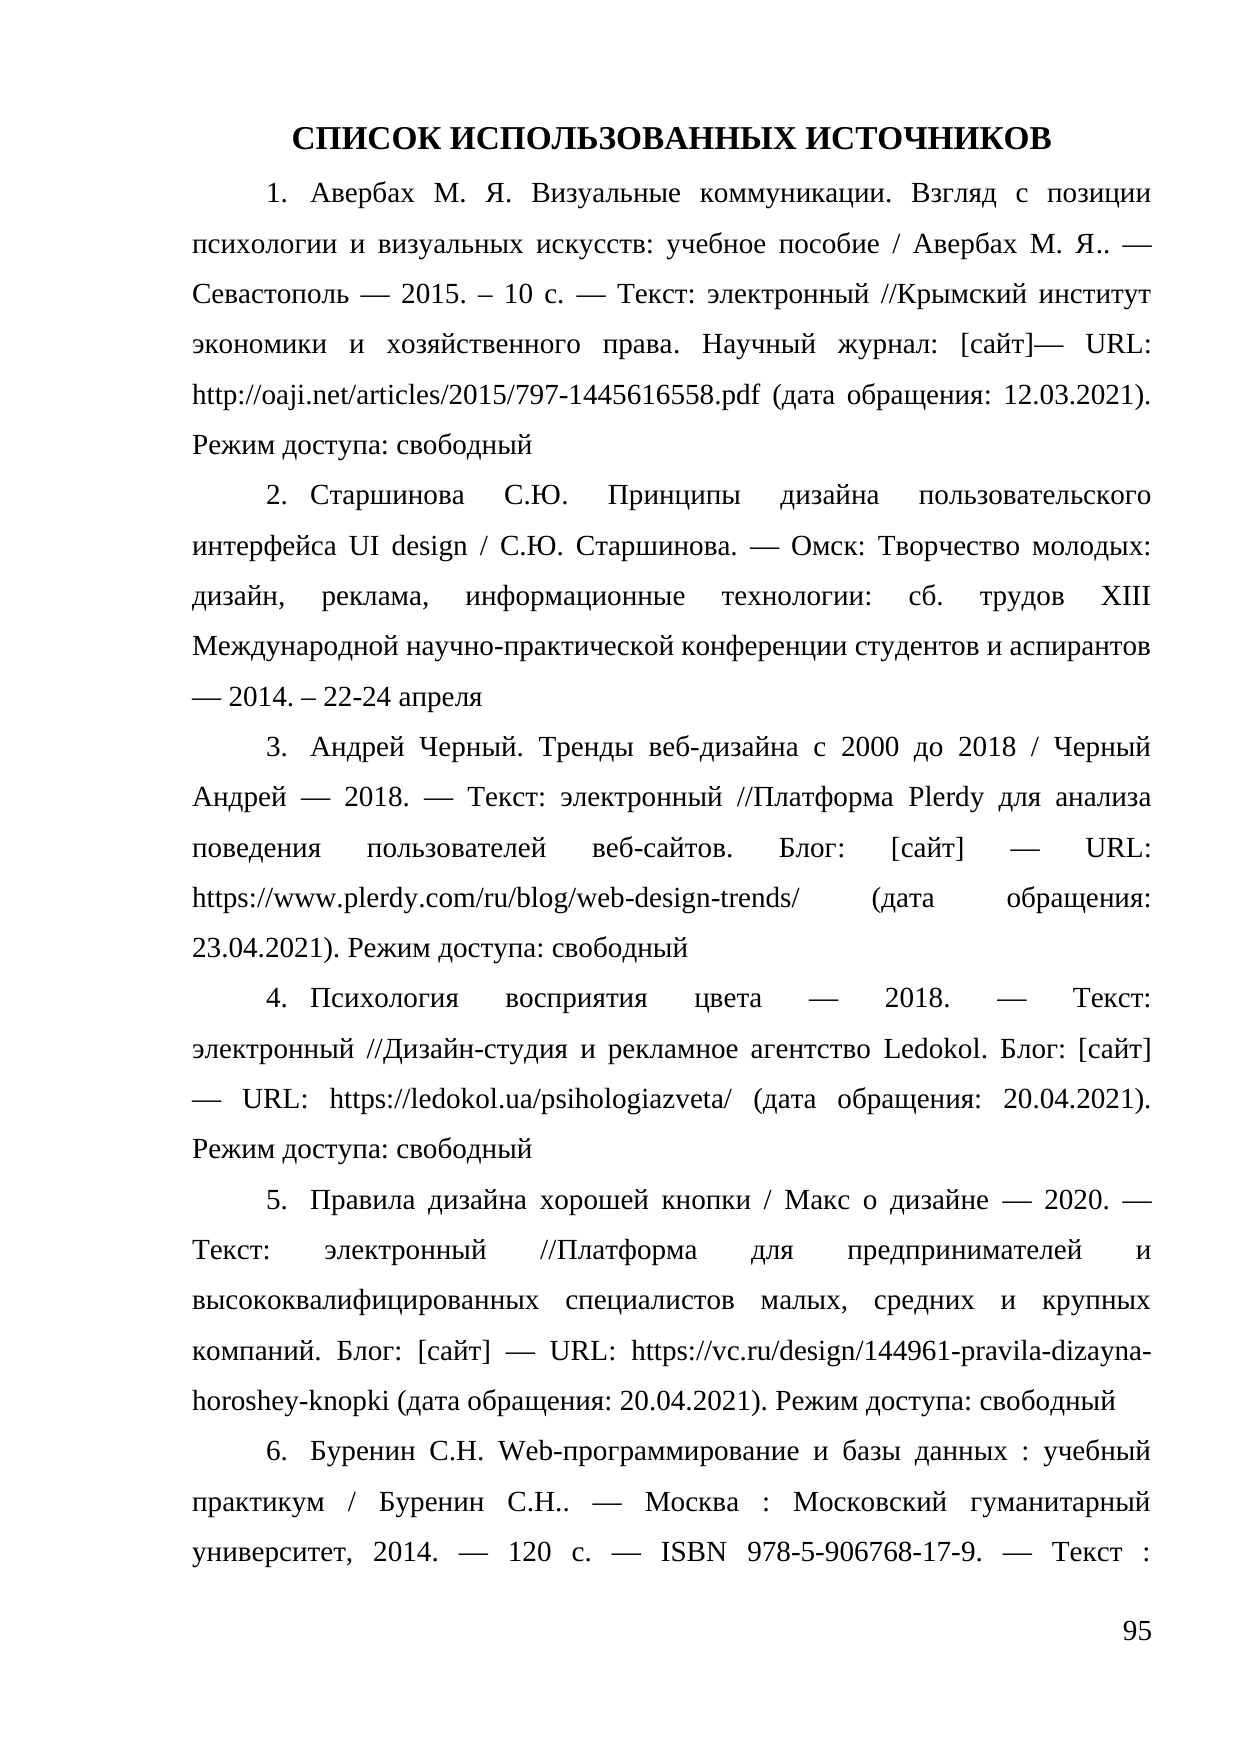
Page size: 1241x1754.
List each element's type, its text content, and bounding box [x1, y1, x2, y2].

list Правила дизайна хорошей кнопки / Макс о дизайне — 2020. — Текст: электронный //Платформа для предпринимателей и высококвалифицированных специалистов малых, средних и крупных компаний. Блог: [сайт] — URL: https://vc.ru/design/144961-pravila-dizayna-horoshey-knopki (дата обращения: 20.04.2021). Режим доступа: свободный [192, 1182, 1152, 1417]
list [192, 1433, 1152, 1568]
list Психология восприятия цвета — 2018. — Текст: электронный //Дизайн-студия и рекламное агентство Ledokol. Блог: [сайт] — URL: https://ledokol.ua/psihologiazveta/ (дата обращения: 20.04.2021). Режим доступа: свободный [192, 981, 1152, 1165]
list Андрей Черный. Тренды веб-дизайна с 2000 до 2018 / Черный Андрей — 2018. — Текст: электронный //Платформа Plerdy для анализа поведения пользователей веб-сайтов. Блог: [сайт] — URL: https://www.plerdy.com/ru/blog/web-design-trends/ (дата обращения: 23.04.2021). Режим доступа: свободный [192, 729, 1152, 964]
list Старшинова С.Ю. Принципы дизайна пользовательского интерфейса UI design / C.Ю. Старшинова. — Омск: Творчество молодых: дизайн, реклама, информационные технологии: сб. трудов XIII Международной научно-практической конференции студентов и аспирантов — 2014. – 22-24 апреля [192, 477, 1152, 712]
list Авербах М. Я. Визуальные коммуникации. Взгляд с позиции психологии и визуальных искусств: учебное пособие / Авербах М. Я.. — Севастополь — 2015. – 10 с. — Текст: электронный //Крымский институт экономики и хозяйственного права. Научный журнал: [сайт]— URL: http://oaji.net/articles/2015/797-1445616558.pdf (дата обращения: 12.03.2021). Режим доступа: свободный [192, 176, 1152, 461]
text СПИСОК ИСПОЛЬЗОВАННЫХ ИСТОЧНИКОВ [192, 118, 1152, 156]
